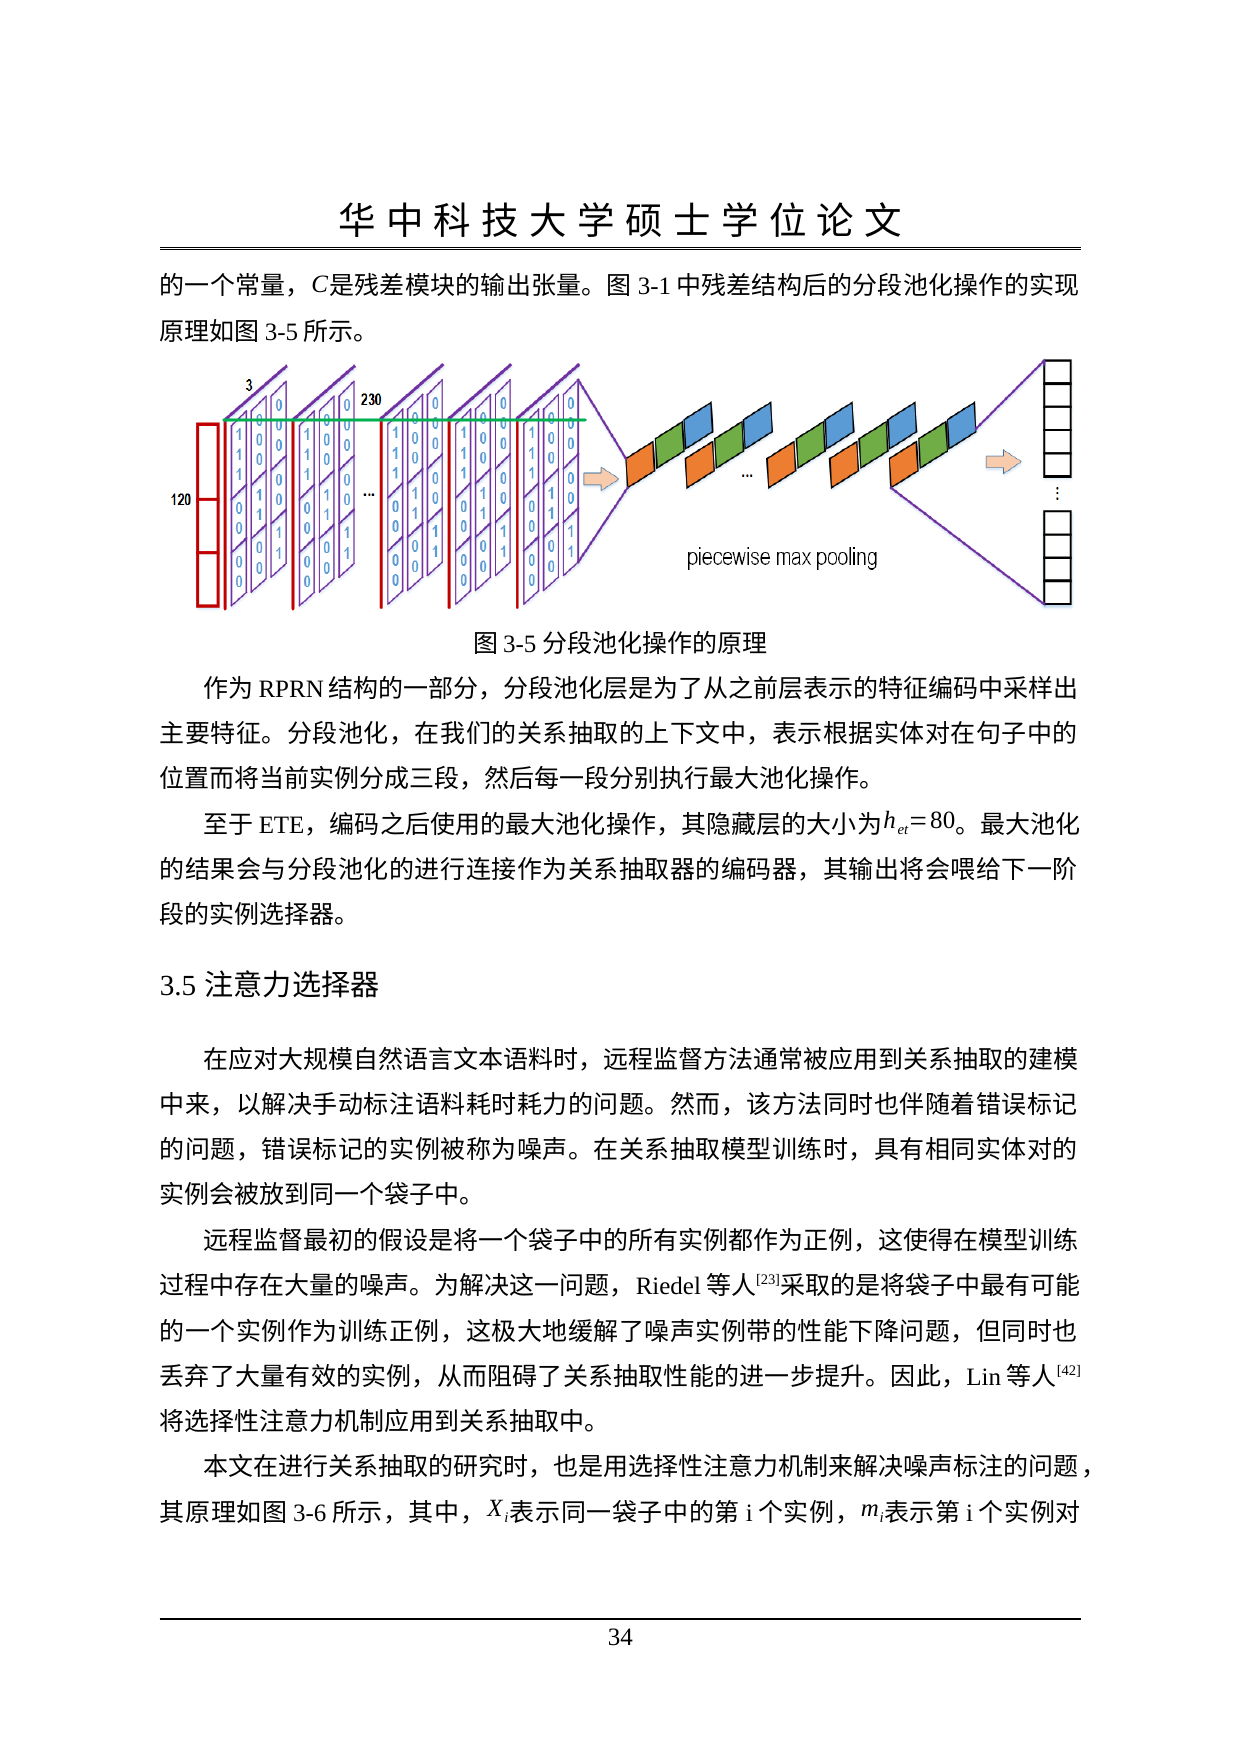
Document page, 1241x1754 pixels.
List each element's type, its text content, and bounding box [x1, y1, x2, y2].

list 在应对大规模自然语言文本语料时，远程监督方法通常被应用到关系抽取的建模中来，以解决手动标注语料耗时耗力的问题。然而，该方法同时也伴随着错误标记的问题，错误标记的实例被称为噪声。在关系抽取模型训练时，具有相同实体对的实例会被放到同一个袋子中。 [159, 1039, 1081, 1211]
text 作为RPRN结构的一部分，分段池化层是为了从之前层表示的特征编码中采样出主要特征。分段池化，在我们的关系抽取的上下文中，表示根据实体对在句子中的位置而将当前实例分成三段，然后每一段分别执行最大池化操作。 [159, 668, 1081, 795]
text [159, 266, 1081, 347]
text 图3-5 分段池化操作的原理 [159, 623, 1081, 659]
picture [159, 356, 1081, 616]
subtitle 注意力选择器 [159, 961, 1081, 1003]
text 至于ETE，编码之后使用的最大池化操作，其隐藏层的大小为。最大池化的结果会与分段池化的进行连接作为关系抽取器的编码器，其输出将会喂给下一阶段的实例选择器。 [159, 804, 1081, 931]
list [159, 1447, 1081, 1528]
list 远程监督最初的假设是将一个袋子中的所有实例都作为正例，这使得在模型训练过程中存在大量的噪声。为解决这一问题，Riedel等人[23]采取的是将袋子中最有可能的一个实例作为训练正例，这极大地缓解了噪声实例带的性能下降问题，但同时也丢弃了大量有效的实例，从而阻碍了关系抽取性能的进一步提升。因此，Lin等人[42]将选择性注意力机制应用到关系抽取中。 [159, 1220, 1081, 1438]
